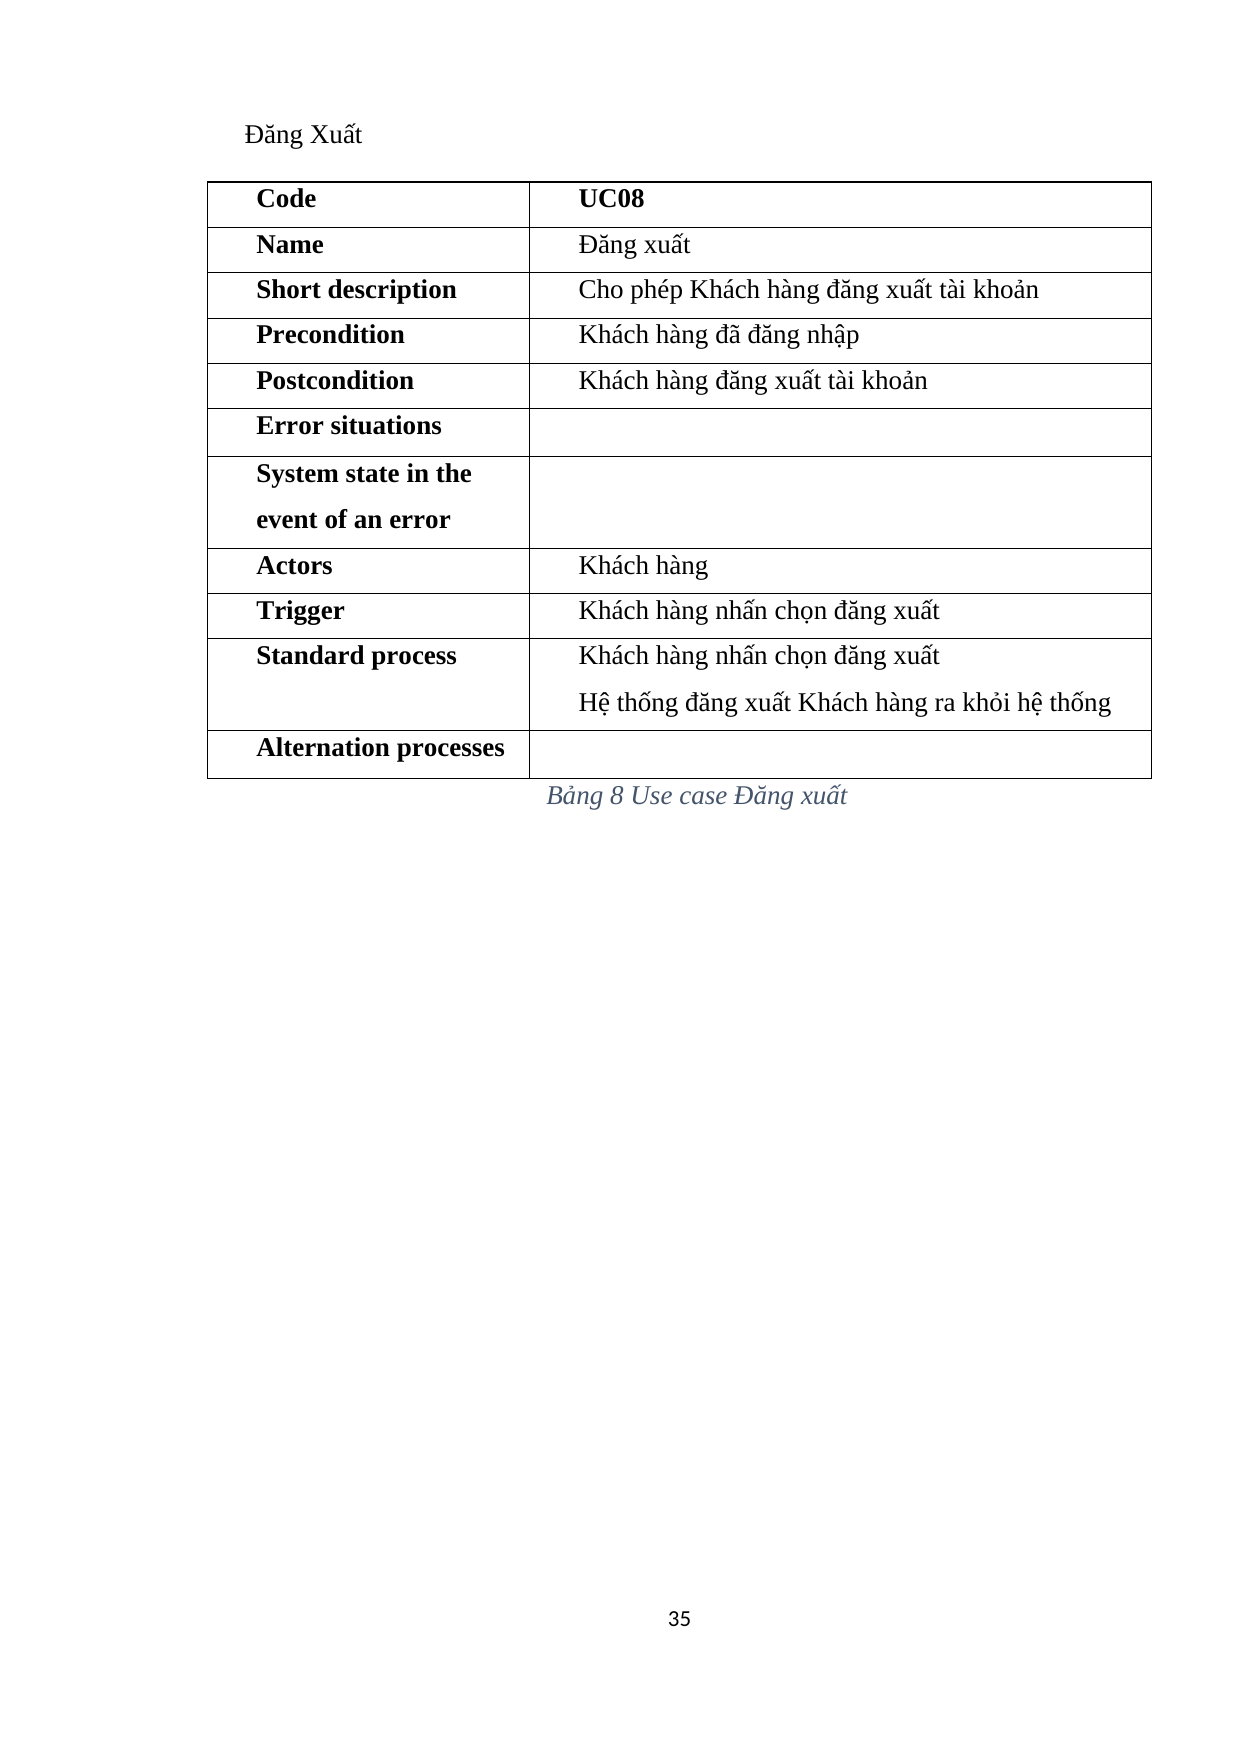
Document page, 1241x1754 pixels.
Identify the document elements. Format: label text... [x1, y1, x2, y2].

table_cell Khách hàng đăng xuất tài khoản [530, 364, 1151, 408]
table_cell [530, 731, 1151, 778]
table_cell Error situations [208, 409, 529, 456]
table_cell System state in the event of an error [208, 457, 529, 548]
table_cell [530, 409, 1151, 456]
table_cell Khách hàng đã đăng nhập [530, 319, 1151, 363]
text Đăng Xuất [244, 118, 1152, 149]
text Bảng 8 Use case Đăng xuất [244, 779, 1152, 810]
table_cell Precondition [208, 319, 529, 363]
table_cell Khách hàng nhấn chọn đăng xuất Hệ thống đăng xuất Khách hàng ra khỏi hệ thống [530, 639, 1151, 730]
table_cell Trigger [208, 594, 529, 638]
table_header Code [208, 183, 529, 227]
table_cell Alternation processes [208, 731, 529, 778]
table_cell Name [208, 228, 529, 272]
table_cell Postcondition [208, 364, 529, 408]
table_cell Actors [208, 549, 529, 593]
table_cell Short description [208, 273, 529, 317]
table_header UC08 [530, 183, 1151, 227]
table_cell Khách hàng nhấn chọn đăng xuất [530, 594, 1151, 638]
table_cell [530, 457, 1151, 548]
table_cell Cho phép Khách hàng đăng xuất tài khoản [530, 273, 1151, 317]
table_cell Khách hàng [530, 549, 1151, 593]
table_cell Standard process [208, 639, 529, 730]
table_cell Đăng xuất [530, 228, 1151, 272]
